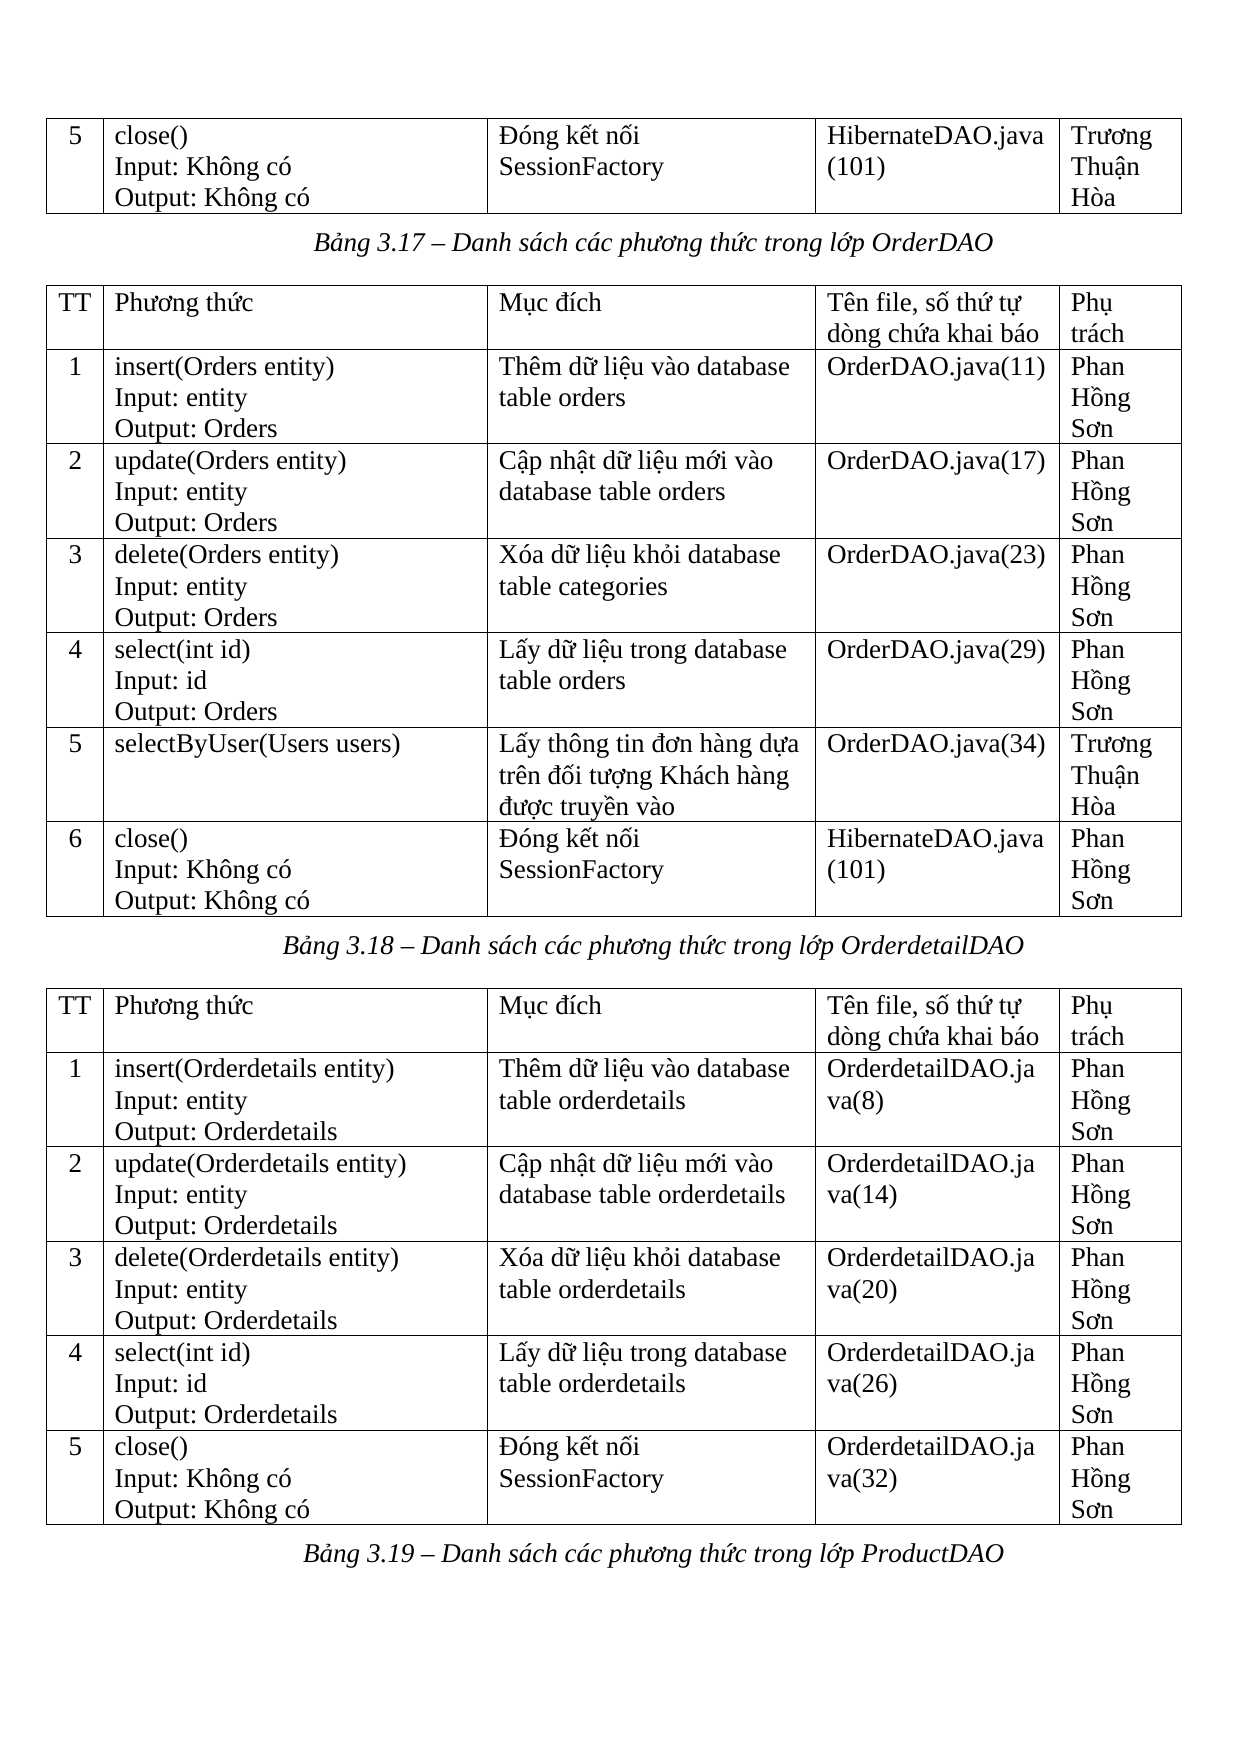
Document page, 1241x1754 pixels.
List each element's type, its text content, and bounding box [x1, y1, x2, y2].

table_cell OrderDAO.java(17) [816, 444, 1059, 538]
table_cell Xóa dữ liệu khỏi database table orderdetails [488, 1242, 815, 1335]
table_cell 2 [47, 444, 103, 538]
table_cell update(Orders entity) Input: entity Output: Orders [104, 444, 487, 538]
table_cell 2 [47, 1147, 103, 1241]
table_header Mục đích [488, 989, 815, 1052]
table_cell Đóng kết nối SessionFactory [488, 119, 815, 213]
table_cell Phan Hồng Sơn [1060, 633, 1181, 727]
table_header Tên file, số thứ tự dòng chứa khai báo [816, 989, 1059, 1052]
table_header Phương thức [104, 989, 487, 1052]
table_cell Lấy dữ liệu trong database table orders [488, 633, 815, 727]
table_cell Phan Hồng Sơn [1060, 1147, 1181, 1241]
table_cell Đóng kết nối SessionFactory [488, 1431, 815, 1524]
table_cell select(int id) Input: id Output: Orders [104, 633, 487, 727]
table_cell OrderdetailDAO.java(20) [816, 1242, 1059, 1335]
table_cell OrderdetailDAO.java(8) [816, 1053, 1059, 1146]
table_header Phương thức [104, 286, 487, 349]
table_header TT [47, 989, 103, 1052]
table_cell insert(Orders entity) Input: entity Output: Orders [104, 350, 487, 443]
table_cell 5 [47, 1431, 103, 1524]
table_cell Đóng kết nối SessionFactory [488, 822, 815, 916]
text Bảng 3.19 – Danh sách các phương thức trong lớp ProductDAO [187, 1537, 1122, 1569]
table_cell delete(Orders entity) Input: entity Output: Orders [104, 539, 487, 632]
table_cell 1 [47, 350, 103, 443]
table_cell OrderDAO.java(34) [816, 728, 1059, 821]
table_cell close() Input: Không có Output: Không có [104, 822, 487, 916]
table_cell 6 [47, 822, 103, 916]
table_cell Phan Hồng Sơn [1060, 1242, 1181, 1335]
table_cell 4 [47, 633, 103, 727]
table_cell close() Input: Không có Output: Không có [104, 119, 487, 213]
table_cell Lấy thông tin đơn hàng dựa trên đối tượng Khách hàng được truyền vào [488, 728, 815, 821]
table_cell HibernateDAO.java(101) [816, 822, 1059, 916]
table_header Tên file, số thứ tự dòng chứa khai báo [816, 286, 1059, 349]
table_cell HibernateDAO.java(101) [816, 119, 1059, 213]
table_cell selectByUser(Users users) [104, 728, 487, 821]
table_cell delete(Orderdetails entity) Input: entity Output: Orderdetails [104, 1242, 487, 1335]
table_cell OrderdetailDAO.java(14) [816, 1147, 1059, 1241]
table_cell OrderdetailDAO.java(32) [816, 1431, 1059, 1524]
table_cell Phan Hồng Sơn [1060, 444, 1181, 538]
table_cell Phan Hồng Sơn [1060, 1336, 1181, 1429]
table_cell Xóa dữ liệu khỏi database table categories [488, 539, 815, 632]
table_cell Trương Thuận Hòa [1060, 728, 1181, 821]
table_cell 5 [47, 728, 103, 821]
table_cell Phan Hồng Sơn [1060, 822, 1181, 916]
text Bảng 3.18 – Danh sách các phương thức trong lớp OrderdetailDAO [187, 929, 1122, 960]
table_cell 5 [47, 119, 103, 213]
table_cell Cập nhật dữ liệu mới vào database table orderdetails [488, 1147, 815, 1241]
table_cell Phan Hồng Sơn [1060, 350, 1181, 443]
table_cell 1 [47, 1053, 103, 1146]
table_cell OrderdetailDAO.java(26) [816, 1336, 1059, 1429]
text Bảng 3.17 – Danh sách các phương thức trong lớp OrderDAO [187, 226, 1122, 257]
table_cell OrderDAO.java(11) [816, 350, 1059, 443]
table_cell OrderDAO.java(29) [816, 633, 1059, 727]
table_header Phụ trách [1060, 989, 1181, 1052]
table_cell OrderDAO.java(23) [816, 539, 1059, 632]
table_cell insert(Orderdetails entity) Input: entity Output: Orderdetails [104, 1053, 487, 1146]
table_cell close() Input: Không có Output: Không có [104, 1431, 487, 1524]
table_cell select(int id) Input: id Output: Orderdetails [104, 1336, 487, 1429]
table_cell 4 [47, 1336, 103, 1429]
table_cell Phan Hồng Sơn [1060, 1053, 1181, 1146]
table_header Mục đích [488, 286, 815, 349]
table_cell Trương Thuận Hòa [1060, 119, 1181, 213]
table_header Phụ trách [1060, 286, 1181, 349]
table_cell Phan Hồng Sơn [1060, 1431, 1181, 1524]
table_cell Thêm dữ liệu vào database table orderdetails [488, 1053, 815, 1146]
table_header TT [47, 286, 103, 349]
table_cell Lấy dữ liệu trong database table orderdetails [488, 1336, 815, 1429]
table_cell 3 [47, 539, 103, 632]
table_cell Thêm dữ liệu vào database table orders [488, 350, 815, 443]
table_cell 3 [47, 1242, 103, 1335]
table_cell update(Orderdetails entity) Input: entity Output: Orderdetails [104, 1147, 487, 1241]
table_cell Cập nhật dữ liệu mới vào database table orders [488, 444, 815, 538]
table_cell Phan Hồng Sơn [1060, 539, 1181, 632]
